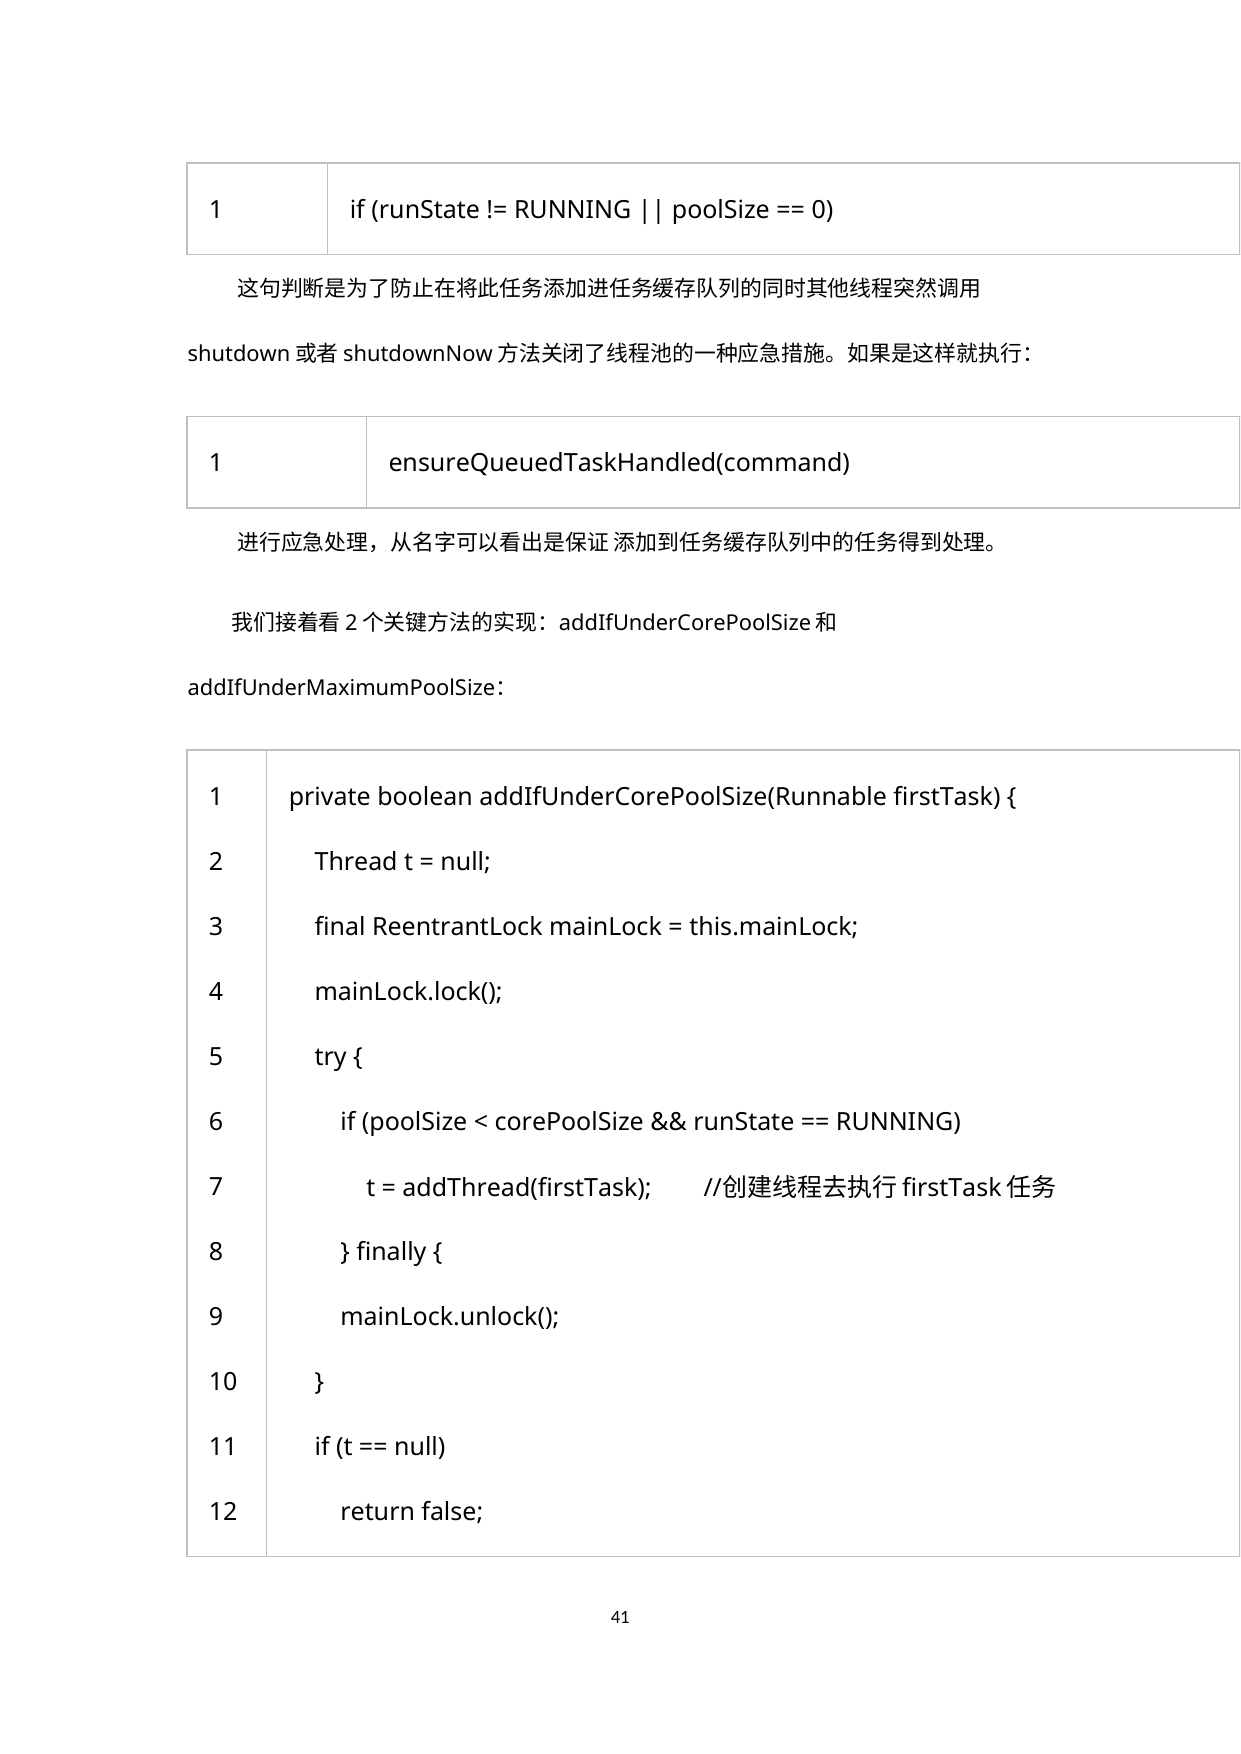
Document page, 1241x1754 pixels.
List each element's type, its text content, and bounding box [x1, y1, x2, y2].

table_header 1 [188, 164, 327, 253]
table_header if (runState != RUNNING || poolSize == 0) [328, 164, 1239, 253]
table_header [188, 751, 266, 1556]
text 我们接着看2个关键方法的实现：addIfUnderCorePoolSize和addIfUnderMaximumPoolSize： [187, 604, 1053, 702]
table_header 1 [188, 417, 366, 507]
text 这句判断是为了防止在将此任务添加进任务缓存队列的同时其他线程突然调用shutdown或者shutdownNow方法关闭了线程池的一种应急措施。如果是这样就执行： [187, 271, 1053, 368]
table_header ensureQueuedTaskHandled(command) [367, 417, 1239, 507]
text 进行应急处理，从名字可以看出是保证 添加到任务缓存队列中的任务得到处理。 [187, 524, 1053, 557]
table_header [267, 751, 1239, 1556]
